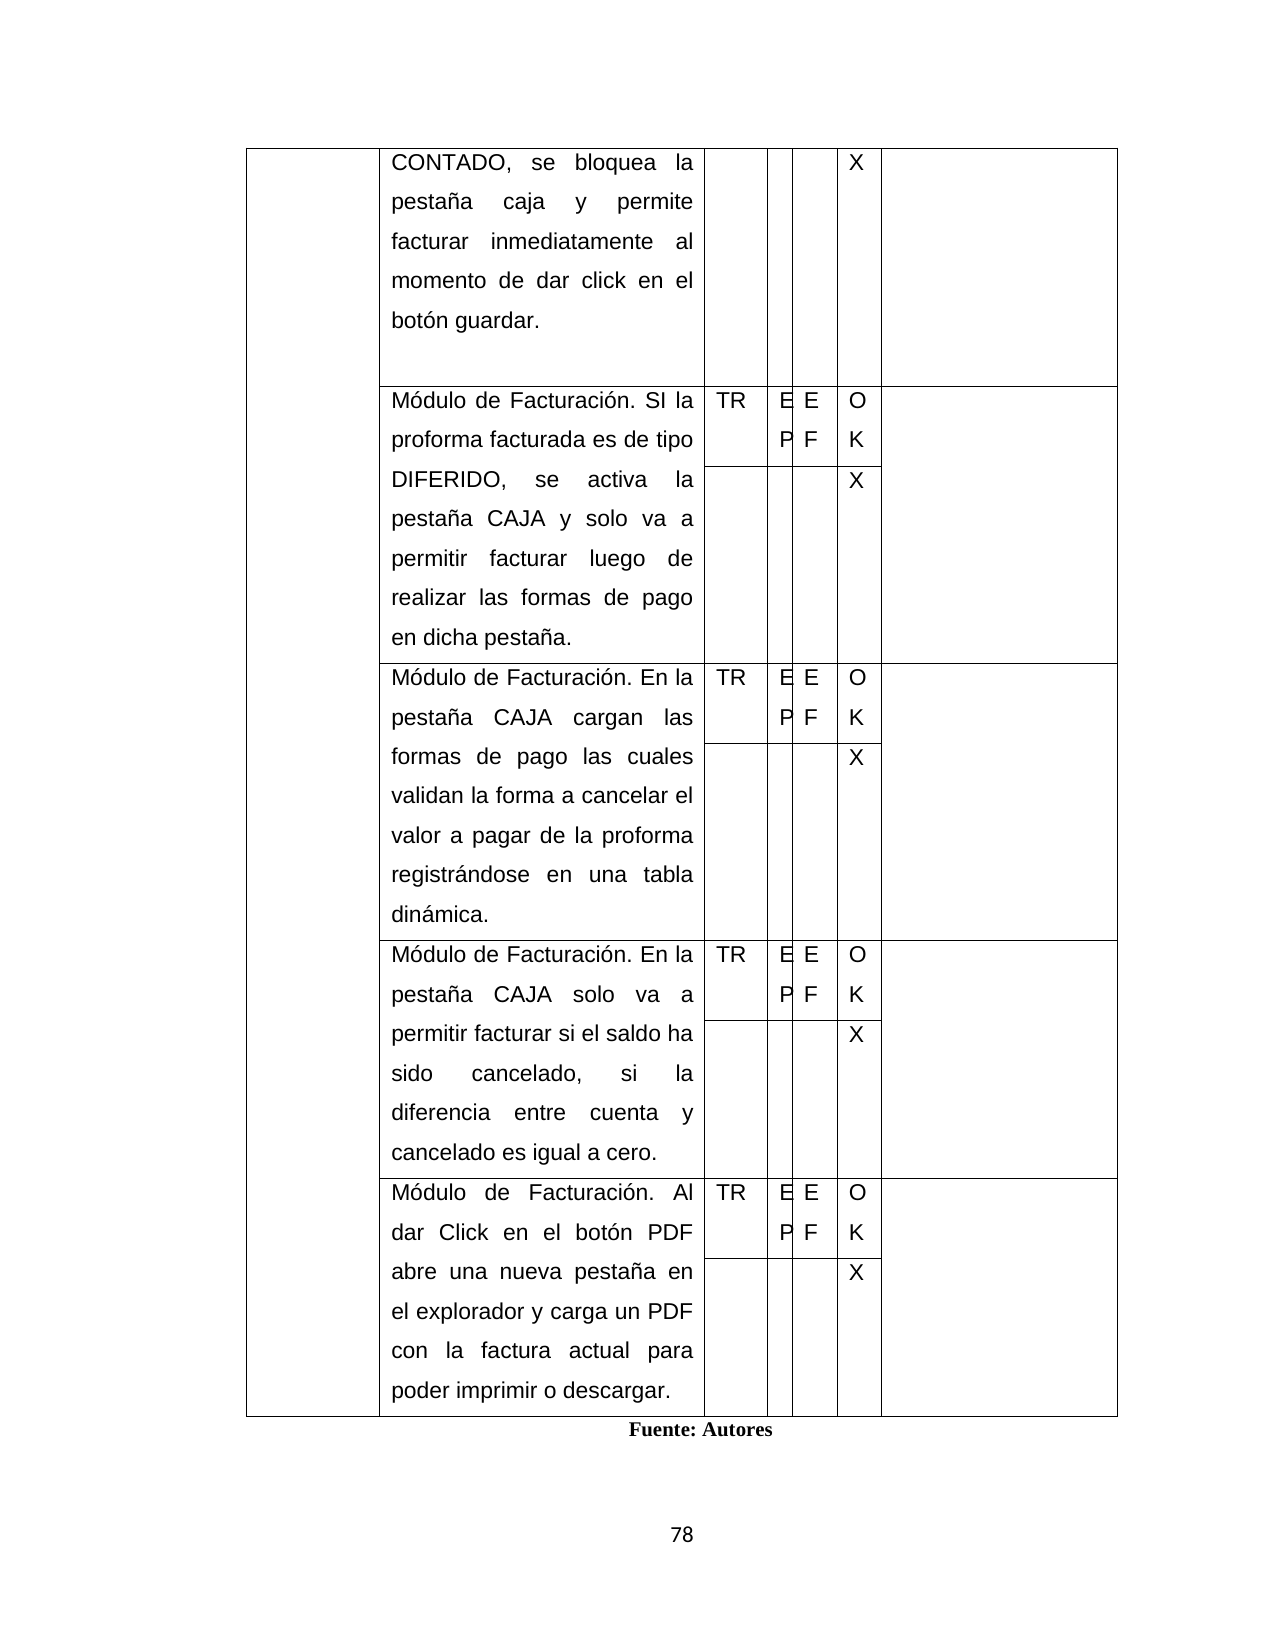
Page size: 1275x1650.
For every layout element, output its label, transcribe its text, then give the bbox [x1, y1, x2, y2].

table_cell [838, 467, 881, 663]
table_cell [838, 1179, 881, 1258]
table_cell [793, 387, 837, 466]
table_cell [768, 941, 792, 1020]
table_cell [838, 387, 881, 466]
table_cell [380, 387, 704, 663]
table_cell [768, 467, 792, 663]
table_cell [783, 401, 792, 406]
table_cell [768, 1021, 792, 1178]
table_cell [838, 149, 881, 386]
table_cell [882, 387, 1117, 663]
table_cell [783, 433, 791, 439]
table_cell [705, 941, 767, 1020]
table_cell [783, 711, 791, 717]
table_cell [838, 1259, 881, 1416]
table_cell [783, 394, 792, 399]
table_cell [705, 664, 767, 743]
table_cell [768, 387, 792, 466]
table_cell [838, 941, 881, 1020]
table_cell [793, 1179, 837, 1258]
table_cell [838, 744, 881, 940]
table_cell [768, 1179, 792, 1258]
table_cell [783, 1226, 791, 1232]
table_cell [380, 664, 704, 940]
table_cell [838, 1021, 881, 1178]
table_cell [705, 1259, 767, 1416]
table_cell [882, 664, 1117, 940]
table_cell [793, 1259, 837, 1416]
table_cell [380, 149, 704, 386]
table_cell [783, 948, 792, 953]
text Fuente: Autores [274, 1417, 1127, 1441]
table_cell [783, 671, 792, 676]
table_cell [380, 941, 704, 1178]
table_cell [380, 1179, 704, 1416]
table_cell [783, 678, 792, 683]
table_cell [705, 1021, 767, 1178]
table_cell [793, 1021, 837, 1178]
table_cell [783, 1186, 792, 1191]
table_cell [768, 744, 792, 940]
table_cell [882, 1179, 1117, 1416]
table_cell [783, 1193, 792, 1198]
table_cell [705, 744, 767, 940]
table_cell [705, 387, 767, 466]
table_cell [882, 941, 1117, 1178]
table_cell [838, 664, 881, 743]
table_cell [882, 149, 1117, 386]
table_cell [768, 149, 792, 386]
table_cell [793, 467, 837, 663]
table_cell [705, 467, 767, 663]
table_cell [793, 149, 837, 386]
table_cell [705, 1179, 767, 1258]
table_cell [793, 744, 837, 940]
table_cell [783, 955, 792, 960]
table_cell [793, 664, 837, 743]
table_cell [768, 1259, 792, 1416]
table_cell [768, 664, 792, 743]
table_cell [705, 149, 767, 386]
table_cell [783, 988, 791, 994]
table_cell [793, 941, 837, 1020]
